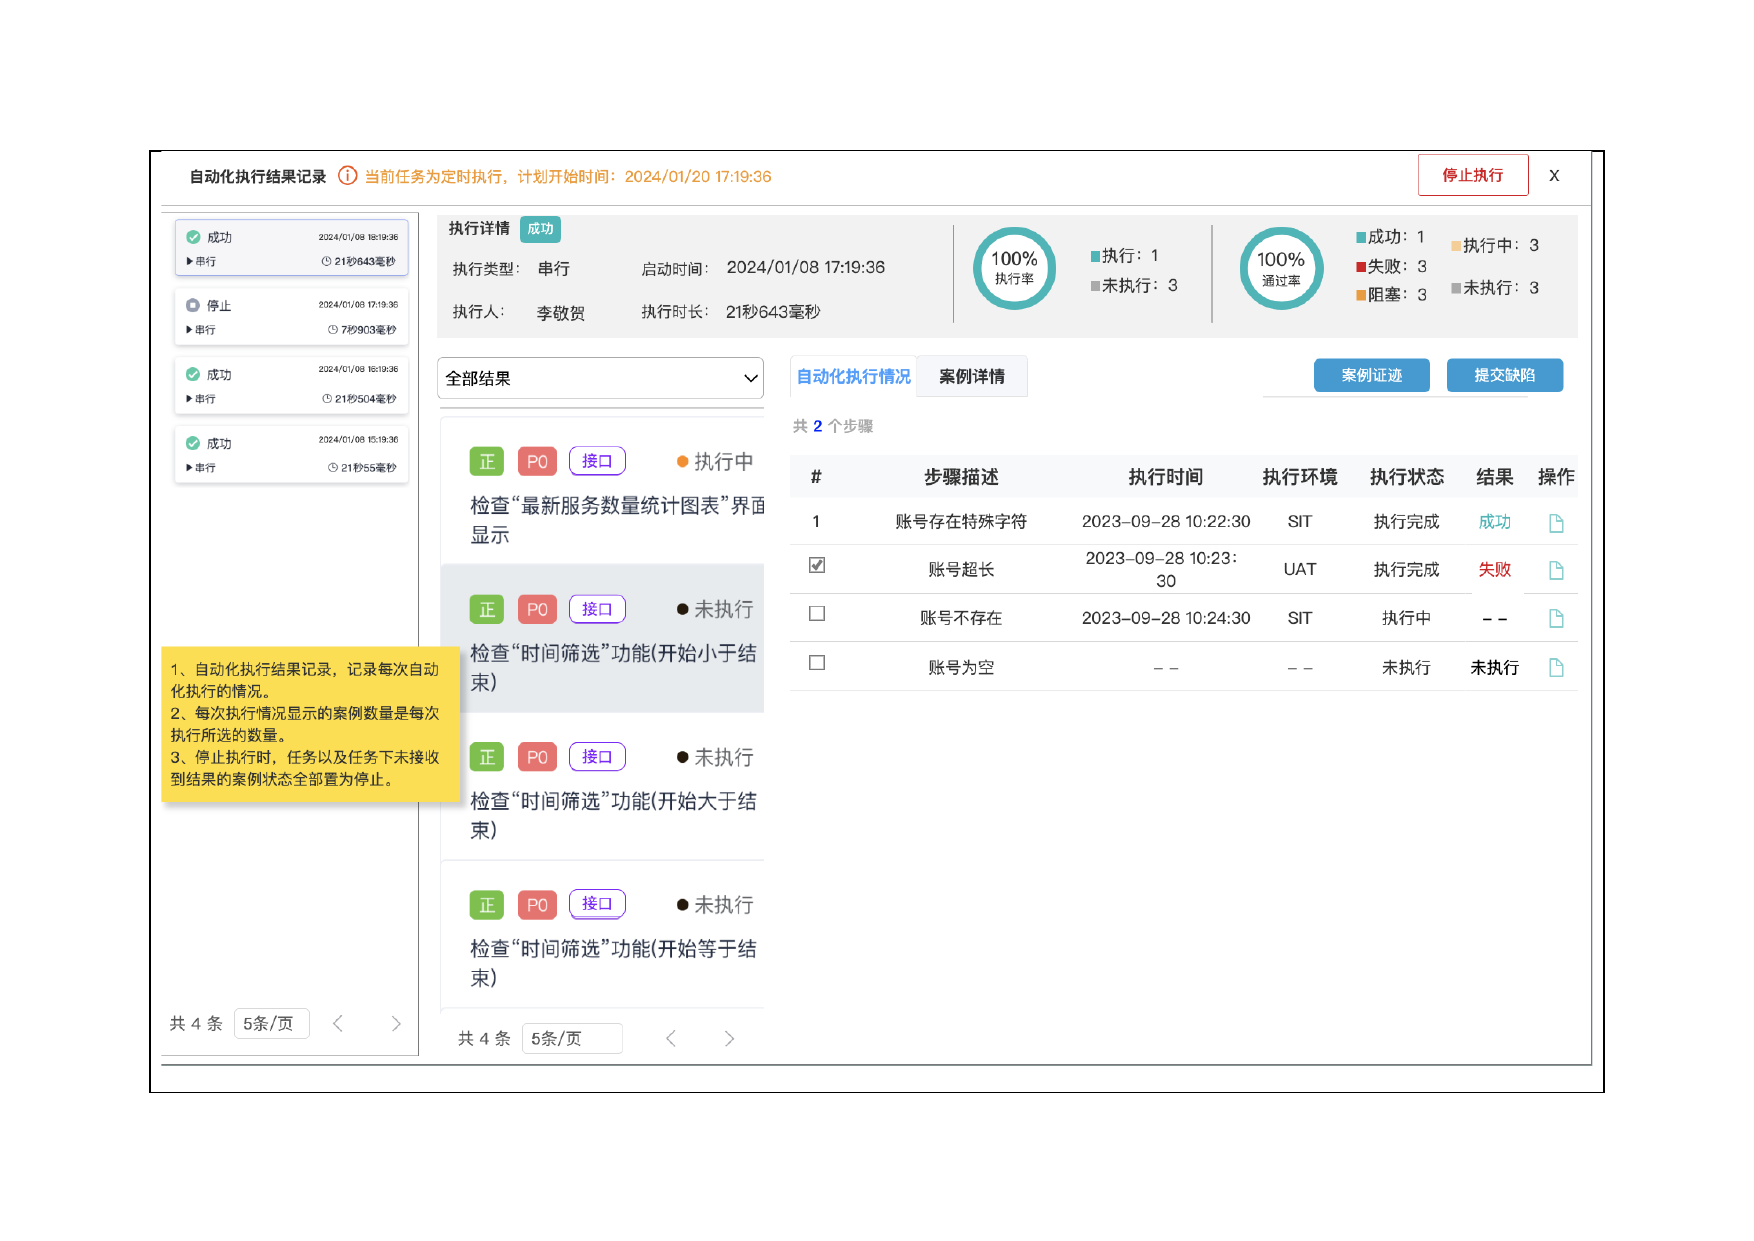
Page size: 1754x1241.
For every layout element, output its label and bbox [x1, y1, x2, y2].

picture [161, 151, 1593, 1066]
table_cell [151, 152, 1603, 1091]
